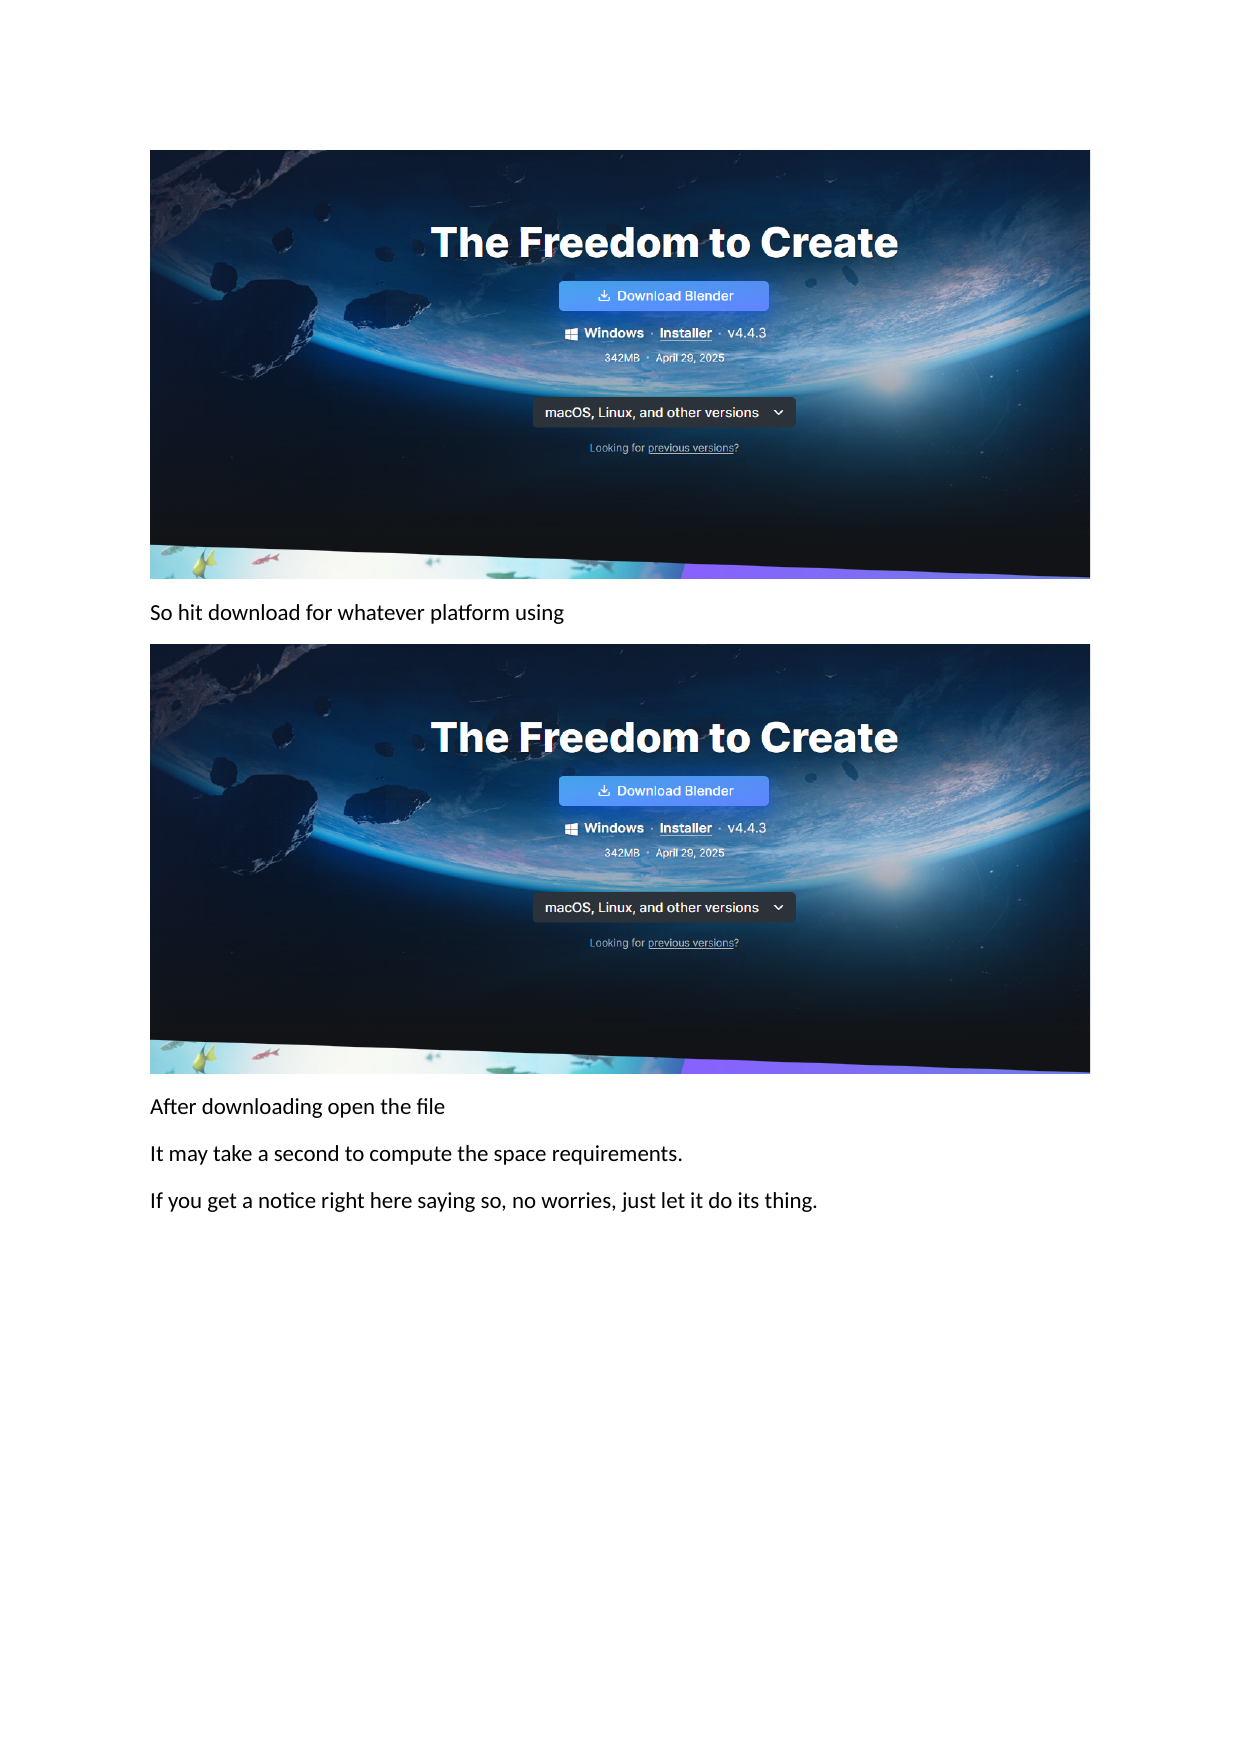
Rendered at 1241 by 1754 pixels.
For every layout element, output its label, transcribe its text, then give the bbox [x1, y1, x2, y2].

text If you get a notice right here saying so, no worries, just let it do its thing. [150, 1186, 1090, 1214]
text It may take a second to compute the space requirements. [150, 1139, 1090, 1167]
picture [150, 150, 1091, 579]
picture [150, 644, 1091, 1074]
text After downloading open the file [150, 1092, 1090, 1121]
text So hit download for whatever platform using [150, 598, 1090, 626]
